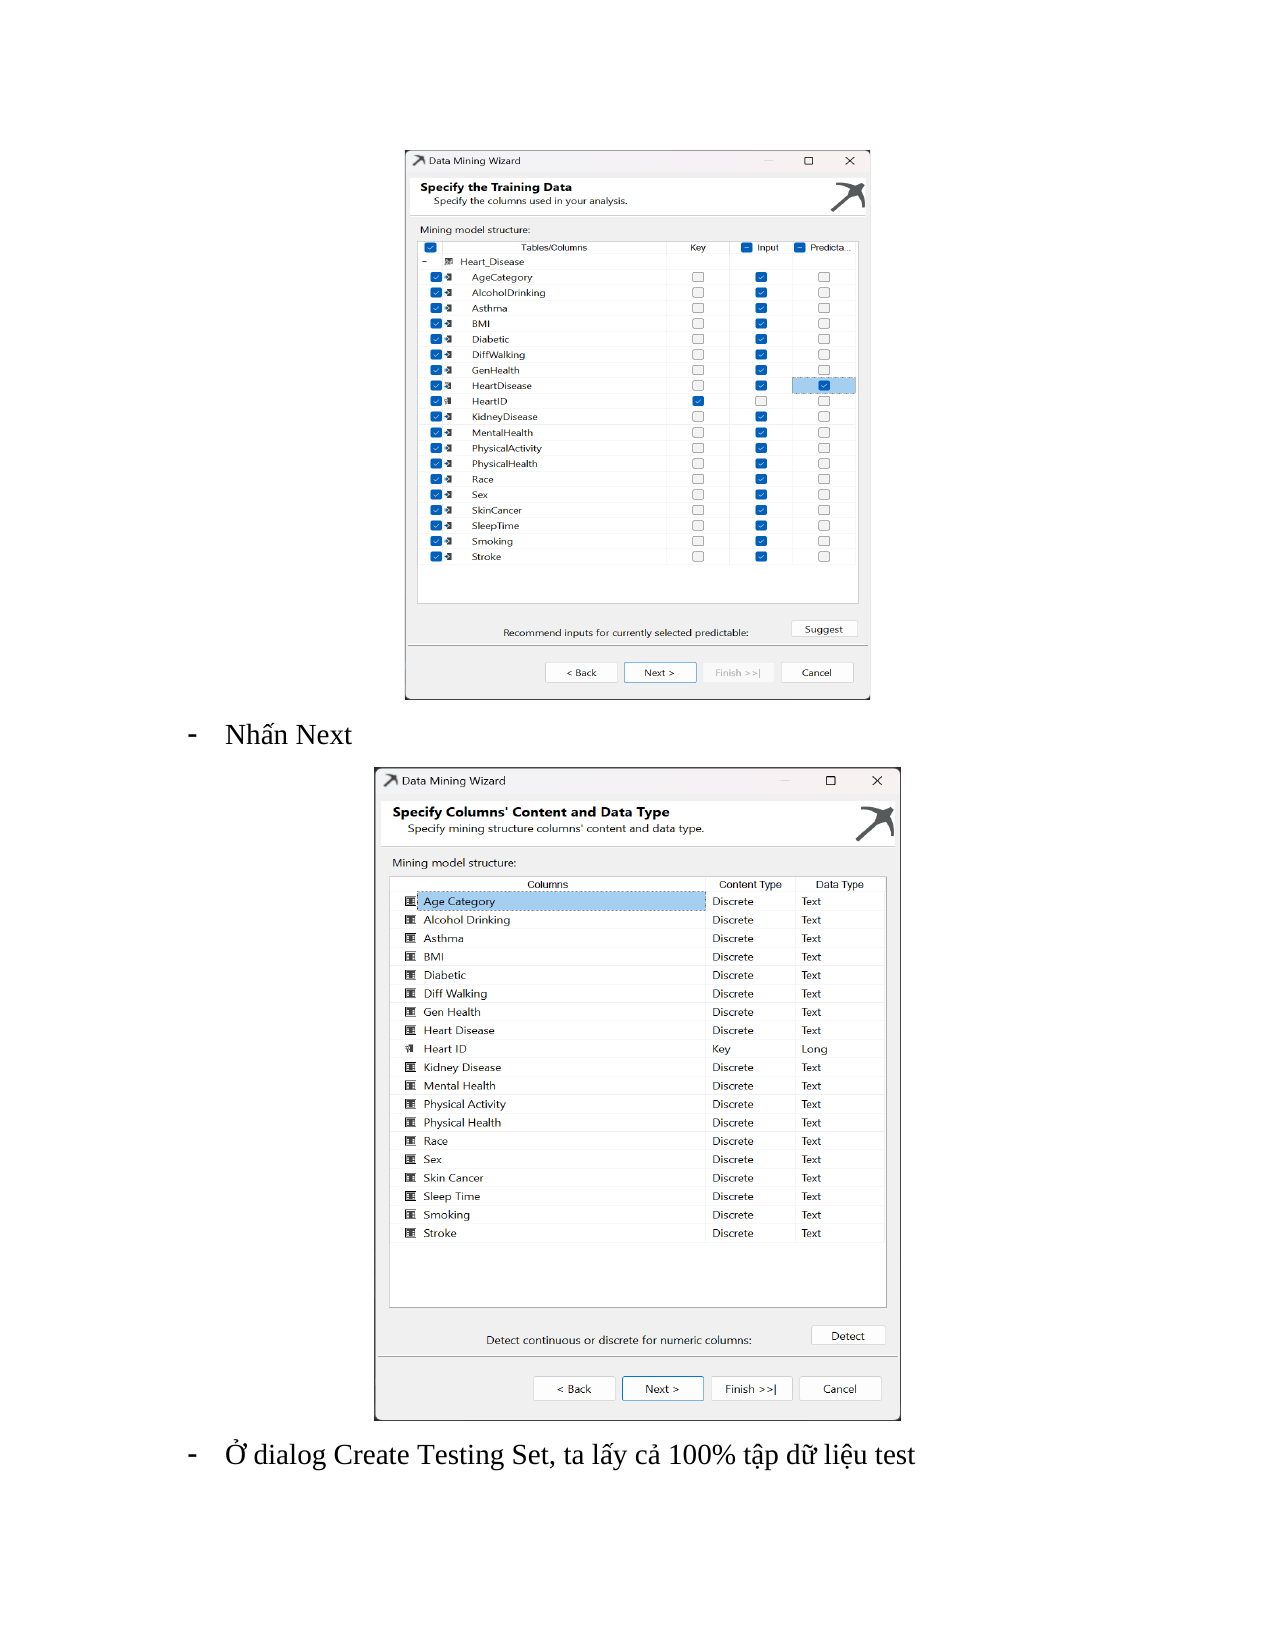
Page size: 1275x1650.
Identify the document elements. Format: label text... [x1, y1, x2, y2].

list Nhấn Next [187, 717, 1125, 750]
picture [374, 767, 901, 1421]
list Ở dialog Create Testing Set, ta lấy cả 100% tập dữ liệu test [187, 1437, 1125, 1471]
picture [404, 150, 871, 700]
